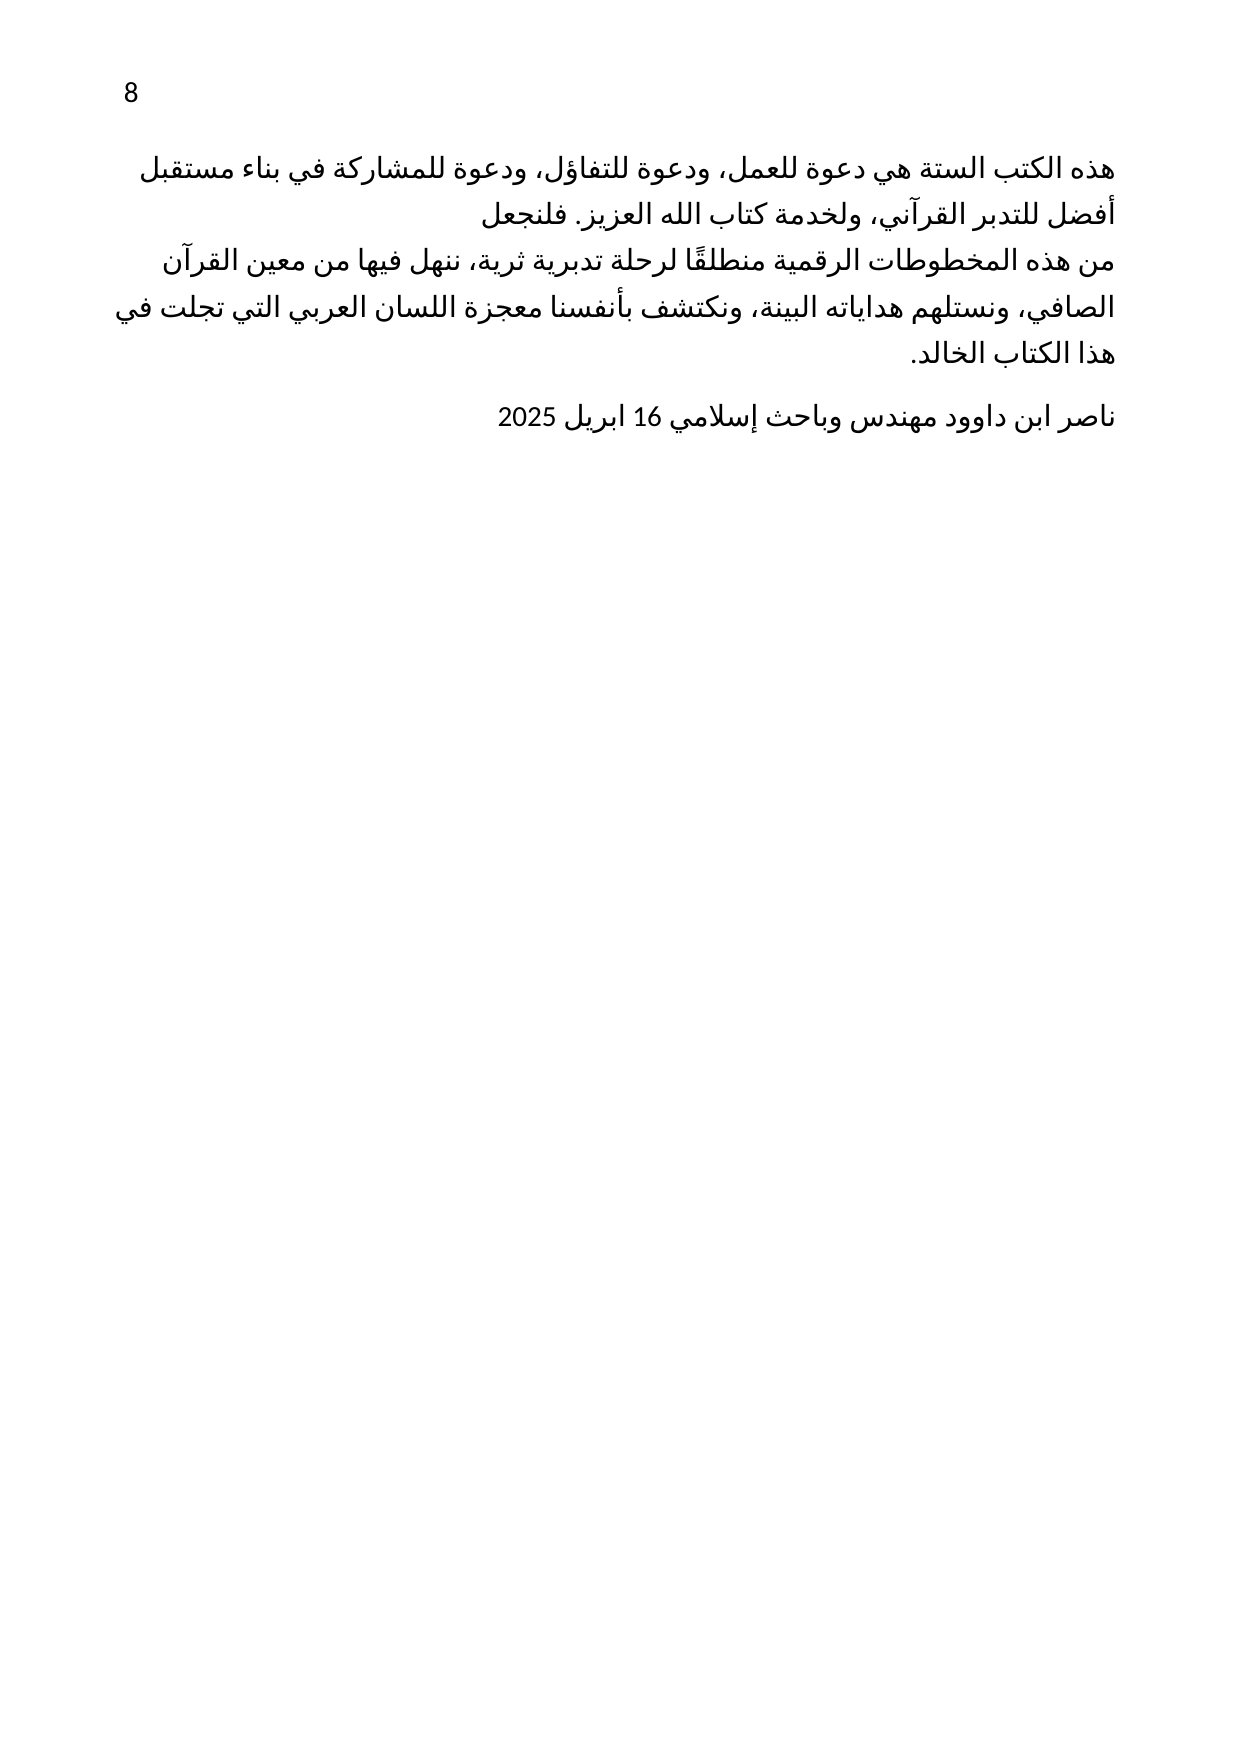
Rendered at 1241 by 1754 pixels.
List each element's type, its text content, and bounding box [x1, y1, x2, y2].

text هذه الكتب الستة هي دعوة للعمل، ودعوة للتفاؤل، ودعوة للمشاركة في بناء مستقبل أفضل للتدبر القرآني، ولخدمة كتاب الله العزيز. فلنجعل من هذه المخطوطات الرقمية منطلقًا لرحلة تدبرية ثرية، ننهل فيها من معين القرآن الصافي، ونستلهم هداياته البينة، ونكتشف بأنفسنا معجزة اللسان العربي التي تجلت في هذا الكتاب الخالد. [112, 150, 1117, 371]
text ناصر ابن داوود مهندس وباحث إسلامي 16 ابريل 2025 [112, 398, 1117, 433]
